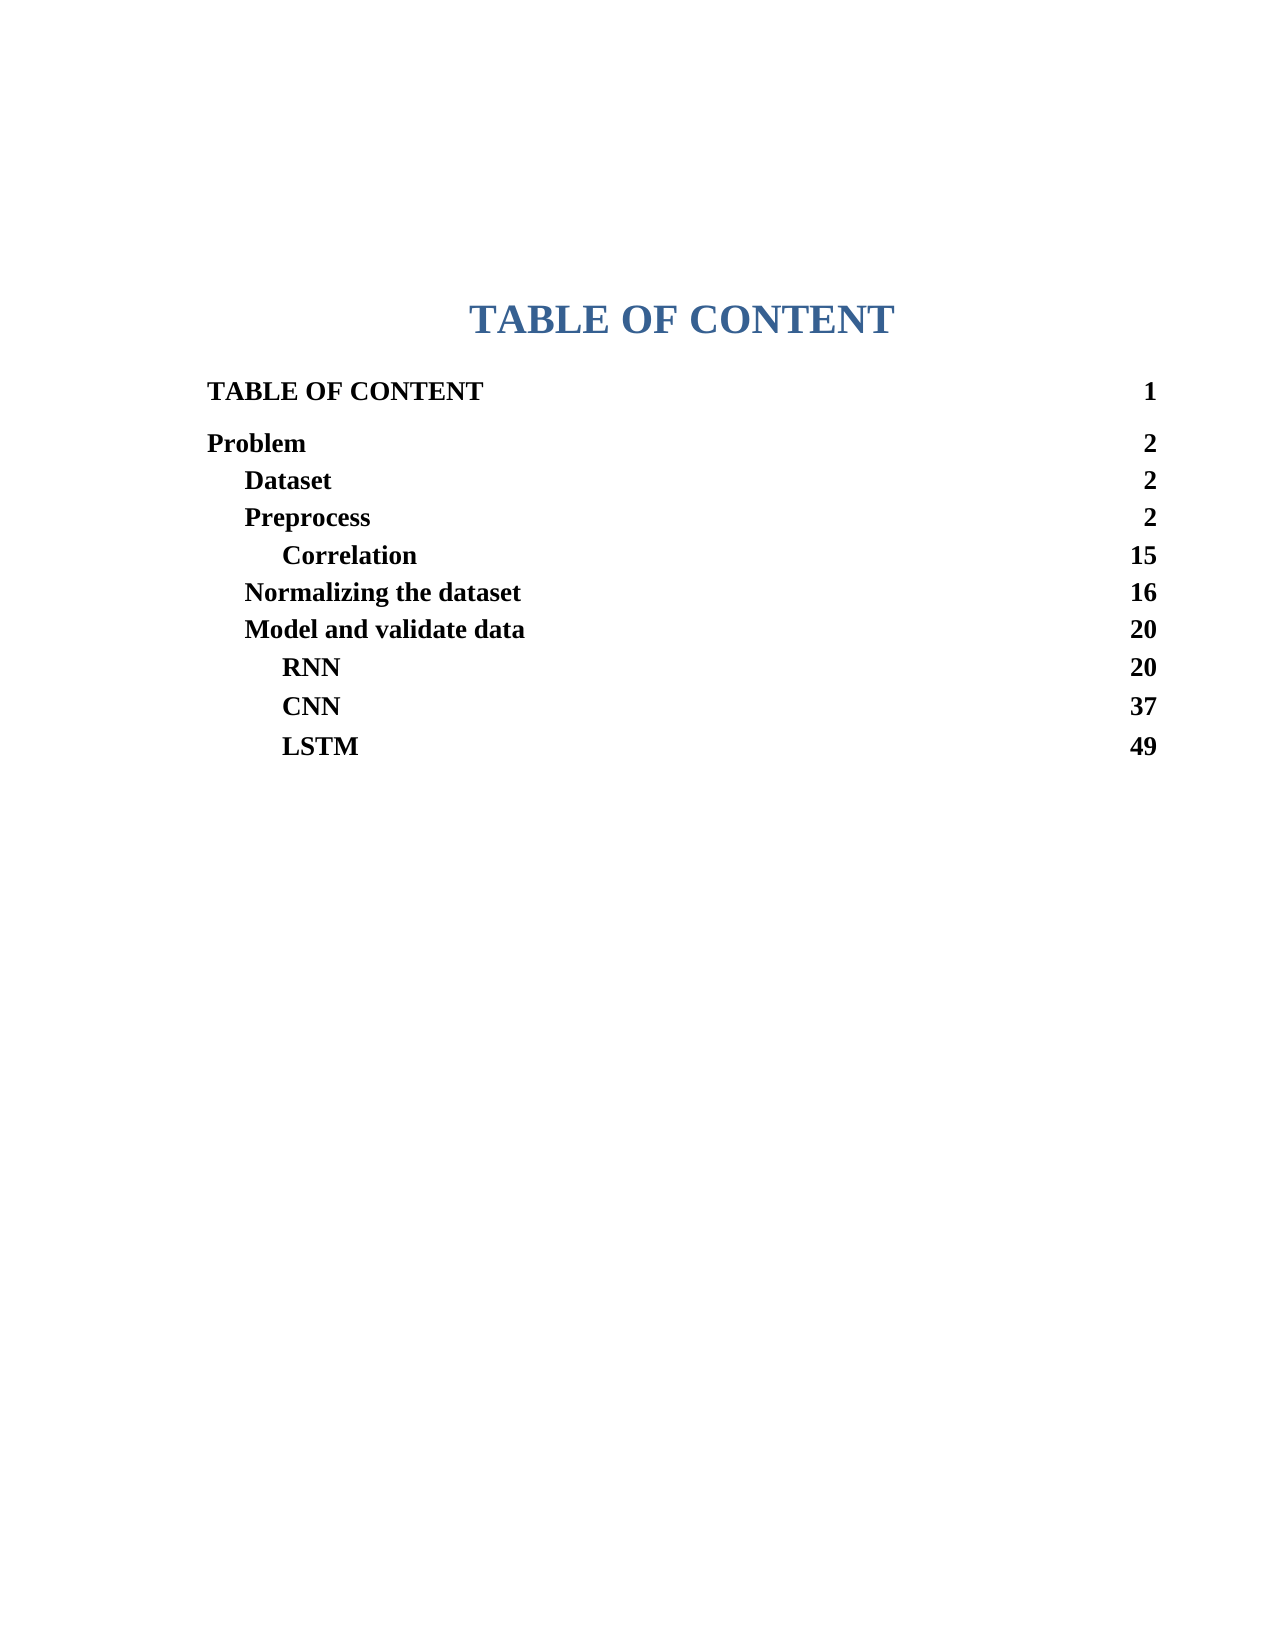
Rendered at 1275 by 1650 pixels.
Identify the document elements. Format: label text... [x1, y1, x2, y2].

subtitle TABLE OF CONTENT [207, 294, 1157, 342]
